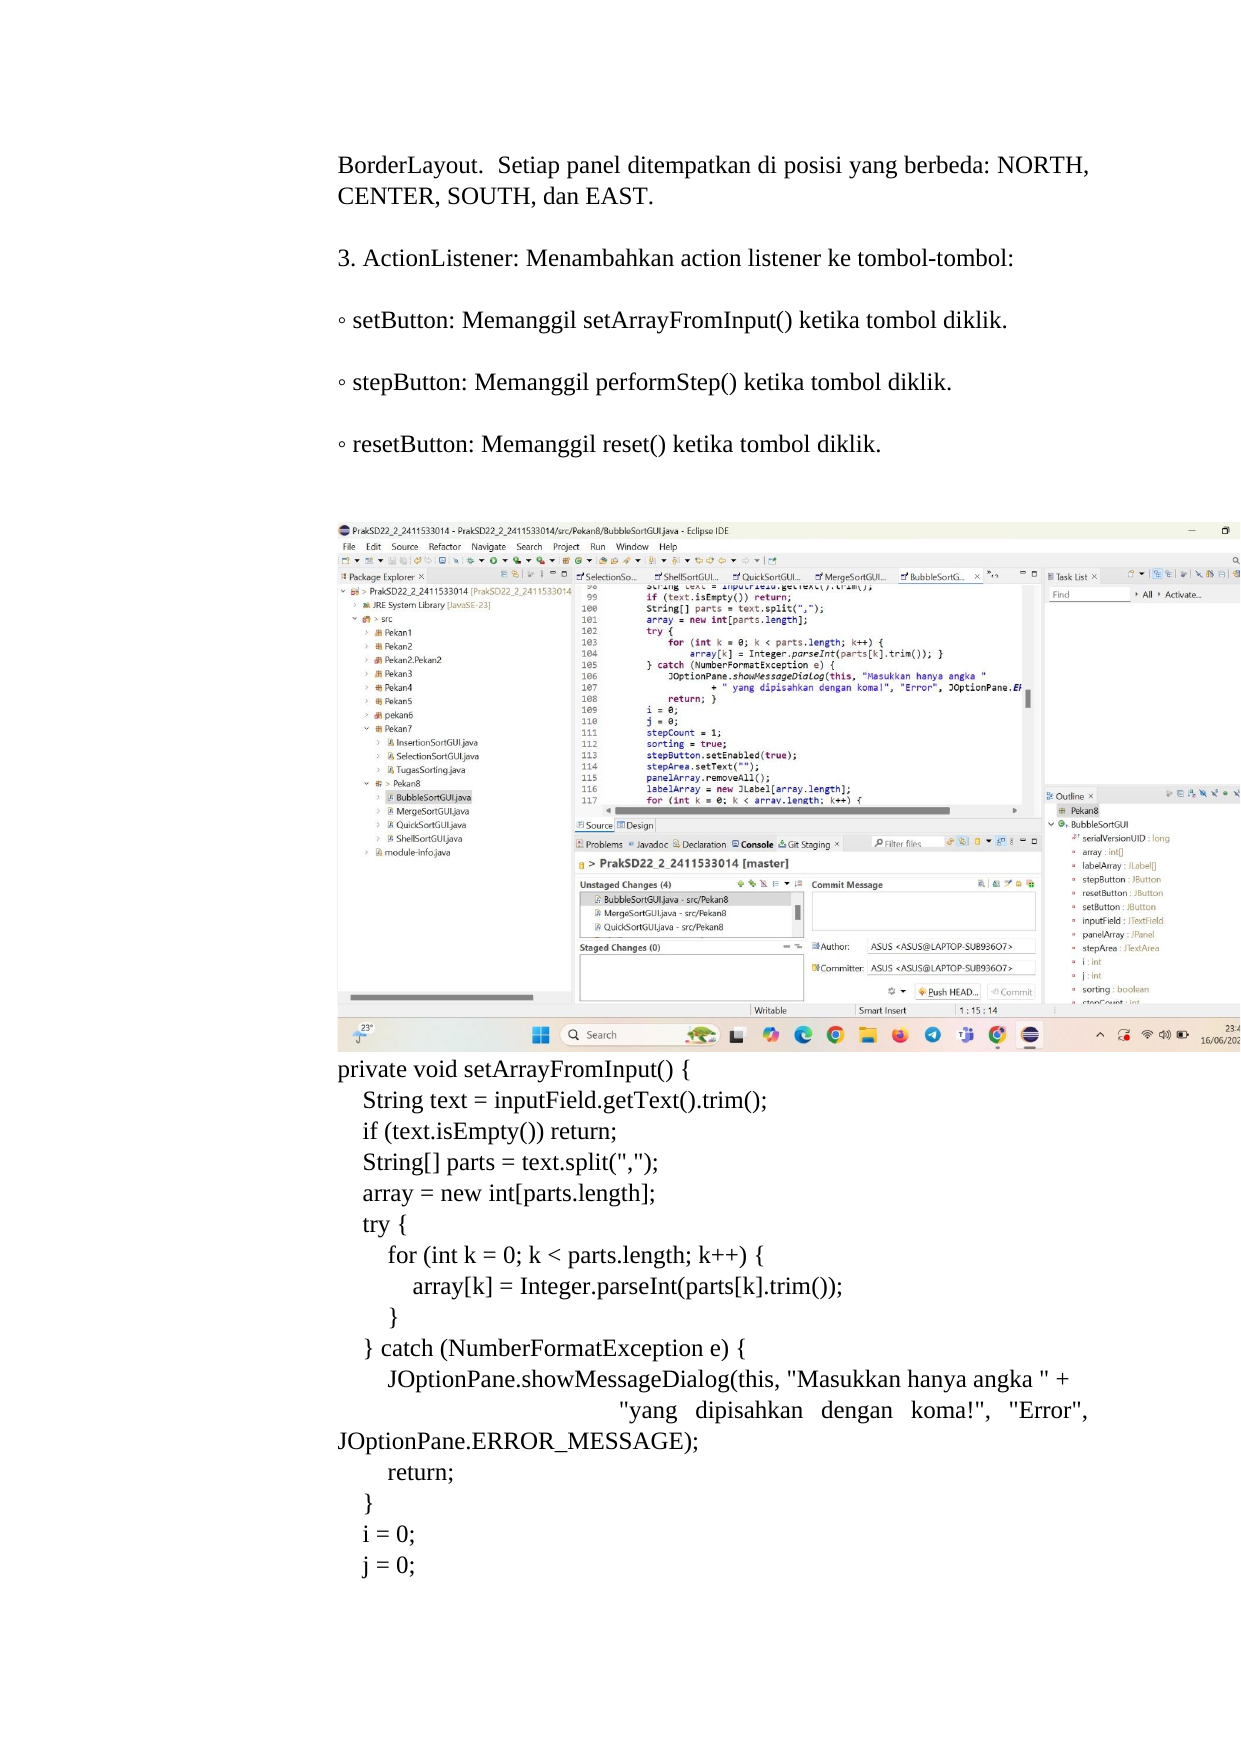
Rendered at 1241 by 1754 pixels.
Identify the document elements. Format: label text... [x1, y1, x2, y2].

text for (int k = 0; k < parts.length; k++) { [337, 1240, 1090, 1269]
text JOptionPane.showMessageDialog(this, "Masukkan hanya angka " + [337, 1364, 1090, 1393]
text array[k] = Integer.parseInt(parts[k].trim()); [337, 1271, 1090, 1300]
text if (text.isEmpty()) return; [337, 1116, 1090, 1145]
text private void setArrayFromInput() { [337, 1054, 1090, 1083]
text ◦ setButton: Memanggil setArrayFromInput() ketika tombol diklik. [337, 305, 1090, 334]
text try { [337, 1209, 1090, 1238]
text } [337, 1488, 1090, 1517]
text 3. ActionListener: Menambahkan action listener ke tombol-tombol: [337, 243, 1090, 272]
text ◦ stepButton: Memanggil performStep() ketika tombol diklik. [337, 367, 1090, 396]
text array = new int[parts.length]; [337, 1178, 1090, 1207]
text i = 0; [337, 1519, 1090, 1548]
text String text = inputField.getText().trim(); [337, 1085, 1090, 1114]
text } catch (NumberFormatException e) { [337, 1333, 1090, 1362]
picture [337, 522, 1241, 1052]
text String[] parts = text.split(","); [337, 1147, 1090, 1176]
text } [337, 1302, 1090, 1331]
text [337, 150, 1090, 210]
text j = 0; [337, 1551, 1090, 1579]
text ◦ resetButton: Memanggil reset() ketika tombol diklik. [337, 429, 1090, 458]
text return; [337, 1457, 1090, 1486]
text "yang dipisahkan dengan koma!", "Error", JOptionPane.ERROR_MESSAGE); [337, 1395, 1090, 1455]
